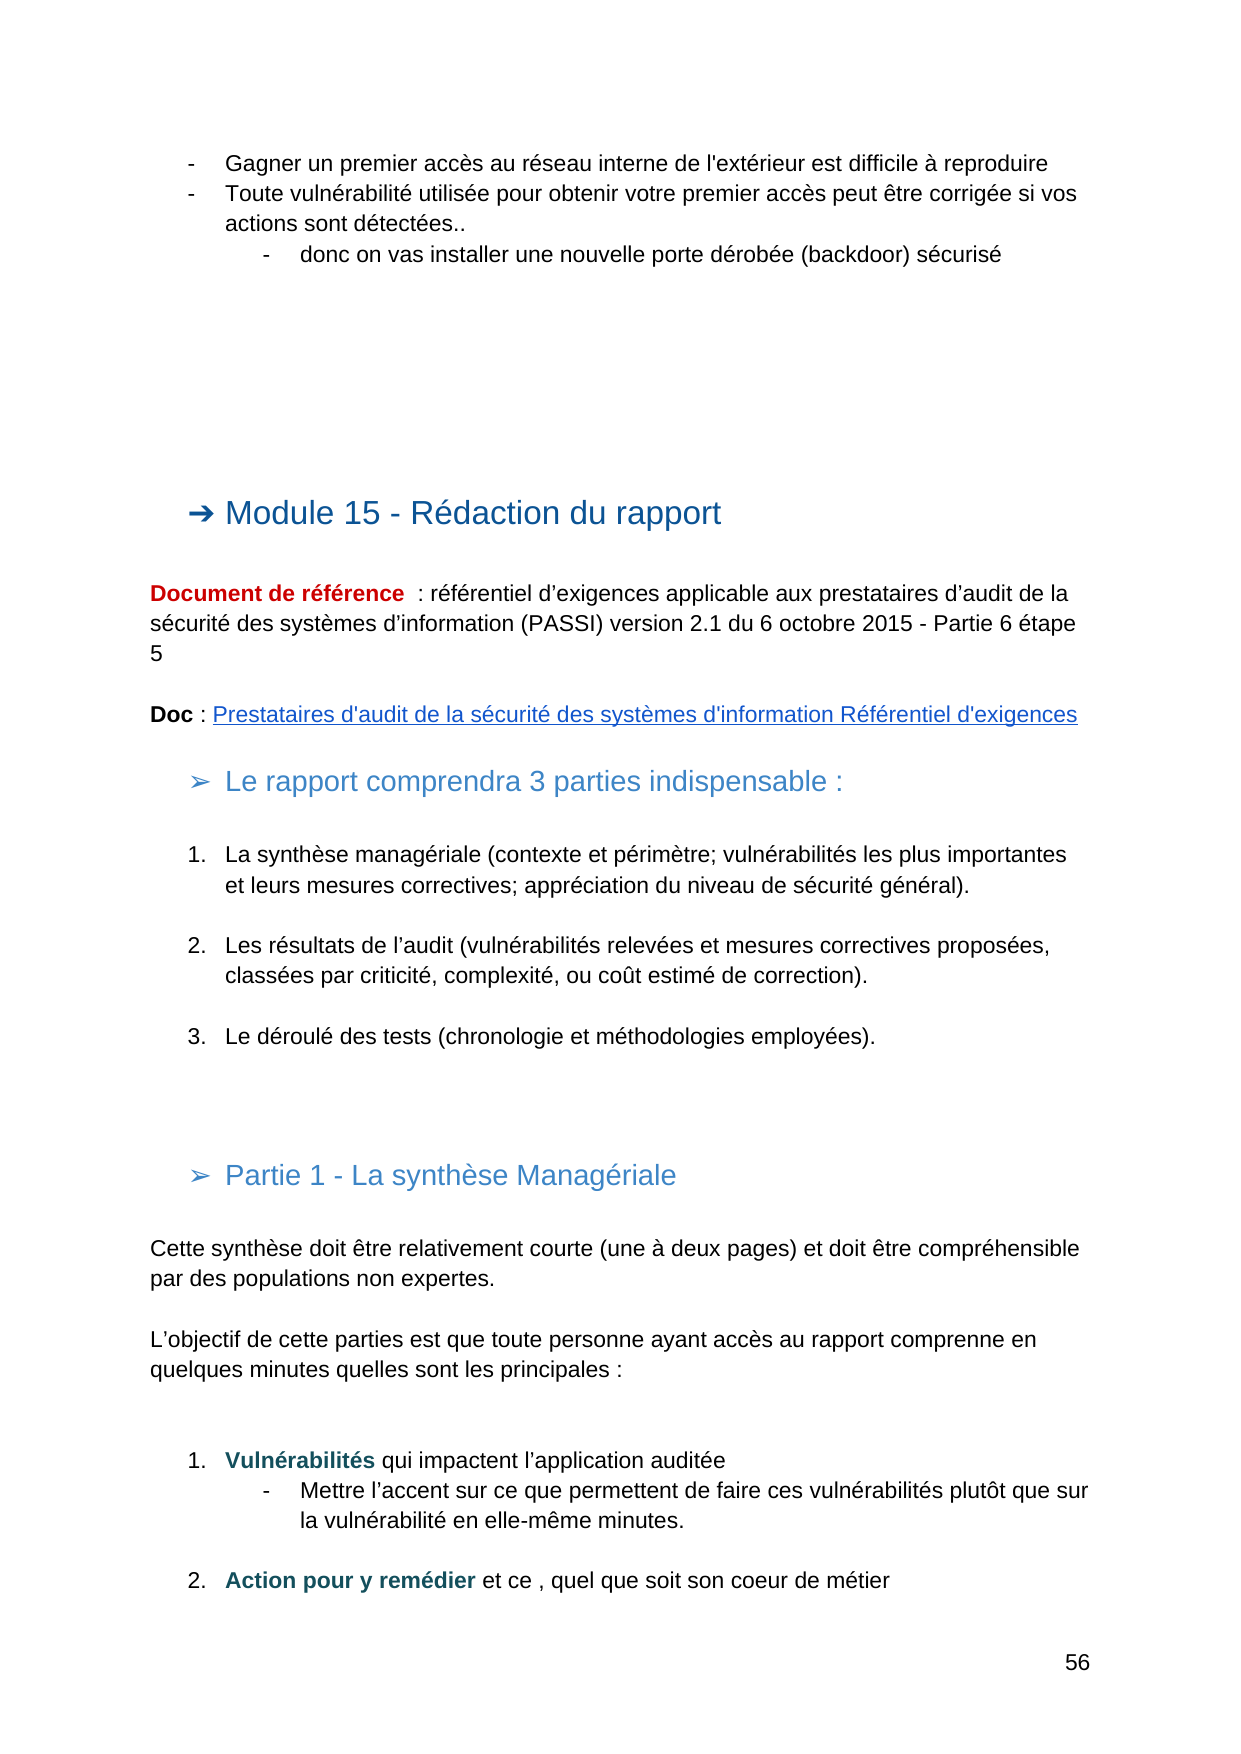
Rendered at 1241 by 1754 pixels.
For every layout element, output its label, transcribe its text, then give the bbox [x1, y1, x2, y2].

subtitle Partie 1 - La synthèse Managériale [187, 1158, 1090, 1192]
subtitle Le rapport comprendra 3 parties indispensable : [187, 764, 1090, 798]
list Vulnérabilités qui impactent l’application auditée [187, 1447, 1090, 1473]
list Toute vulnérabilité utilisée pour obtenir votre premier accès peut être corrigée si vos actions sont détectées.. [187, 180, 1090, 237]
list Gagner un premier accès au réseau interne de l'extérieur est difficile à reproduire [187, 150, 1090, 176]
list Action pour y remédier et ce , quel que soit son coeur de métier [187, 1567, 1090, 1594]
list Mettre l’accent sur ce que permettent de faire ces vulnérabilités plutôt que sur la vulnérabilité en elle-même minutes. [262, 1477, 1090, 1533]
text L’objectif de cette parties est que toute personne ayant accès au rapport comprenne en quelques minutes quelles sont les principales : [150, 1326, 1090, 1382]
list La synthèse managériale (contexte et périmètre; vulnérabilités les plus importantes et leurs mesures correctives; appréciation du niveau de sécurité général). [187, 841, 1090, 898]
list Le déroulé des tests (chronologie et méthodologies employées). [187, 1023, 1090, 1049]
list Les résultats de l’audit (vulnérabilités relevées et mesures correctives proposées, classées par criticité, complexité, ou coût estimé de correction). [187, 932, 1090, 989]
text Doc : Prestataires d'audit de la sécurité des systèmes d'information Référentiel d'exigences [150, 701, 1090, 727]
text Document de référence : référentiel d’exigences applicable aux prestataires d’audit de la sécurité des systèmes d’information (PASSI) version 2.1 du 6 octobre 2015 - Partie 6 étape 5 [150, 580, 1090, 667]
subtitle Module 15 - Rédaction du rapport [187, 493, 1090, 532]
list donc on vas installer une nouvelle porte dérobée (backdoor) sécurisé [262, 241, 1090, 267]
text Cette synthèse doit être relativement courte (une à deux pages) et doit être compréhensible par des populations non expertes. [150, 1235, 1090, 1292]
